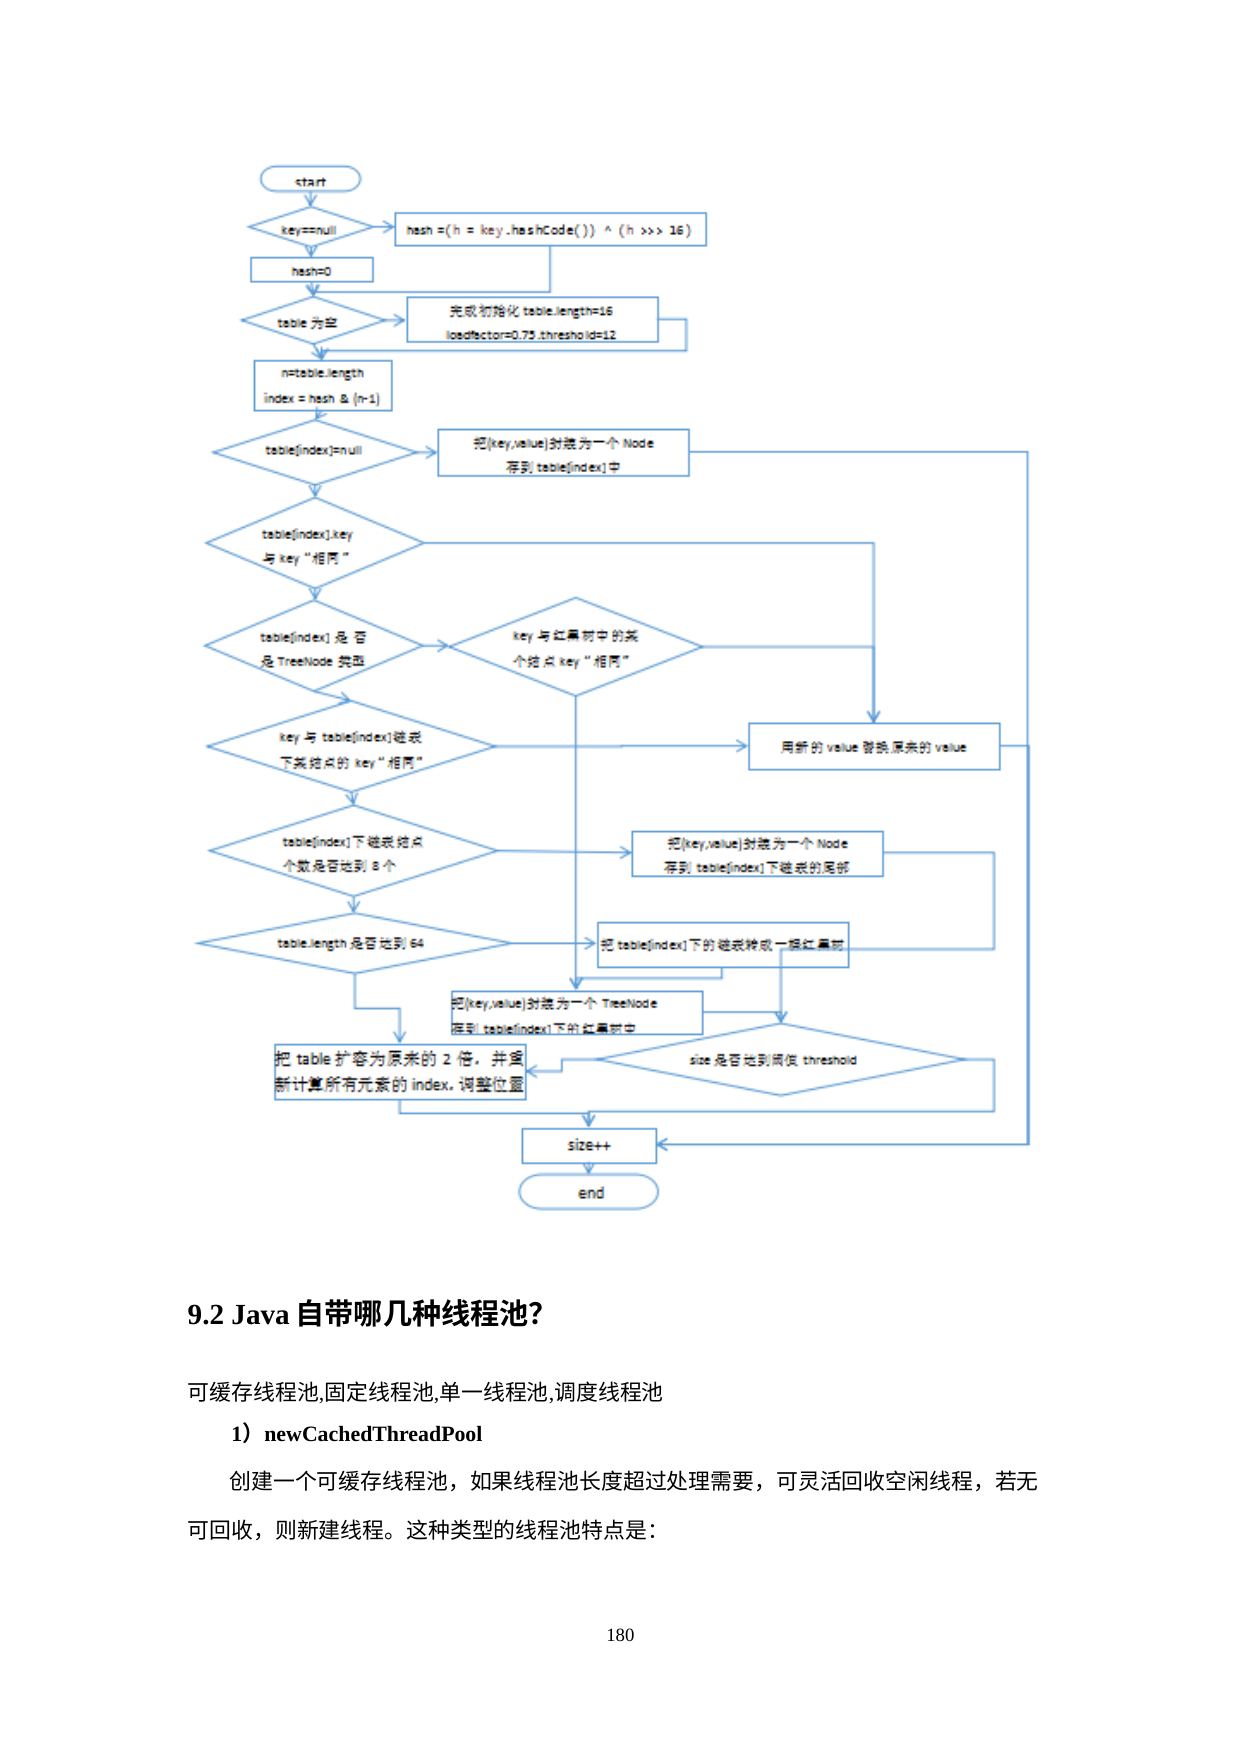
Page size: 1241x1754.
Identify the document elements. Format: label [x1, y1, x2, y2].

picture [187, 162, 1044, 1216]
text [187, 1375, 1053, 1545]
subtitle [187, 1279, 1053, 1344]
